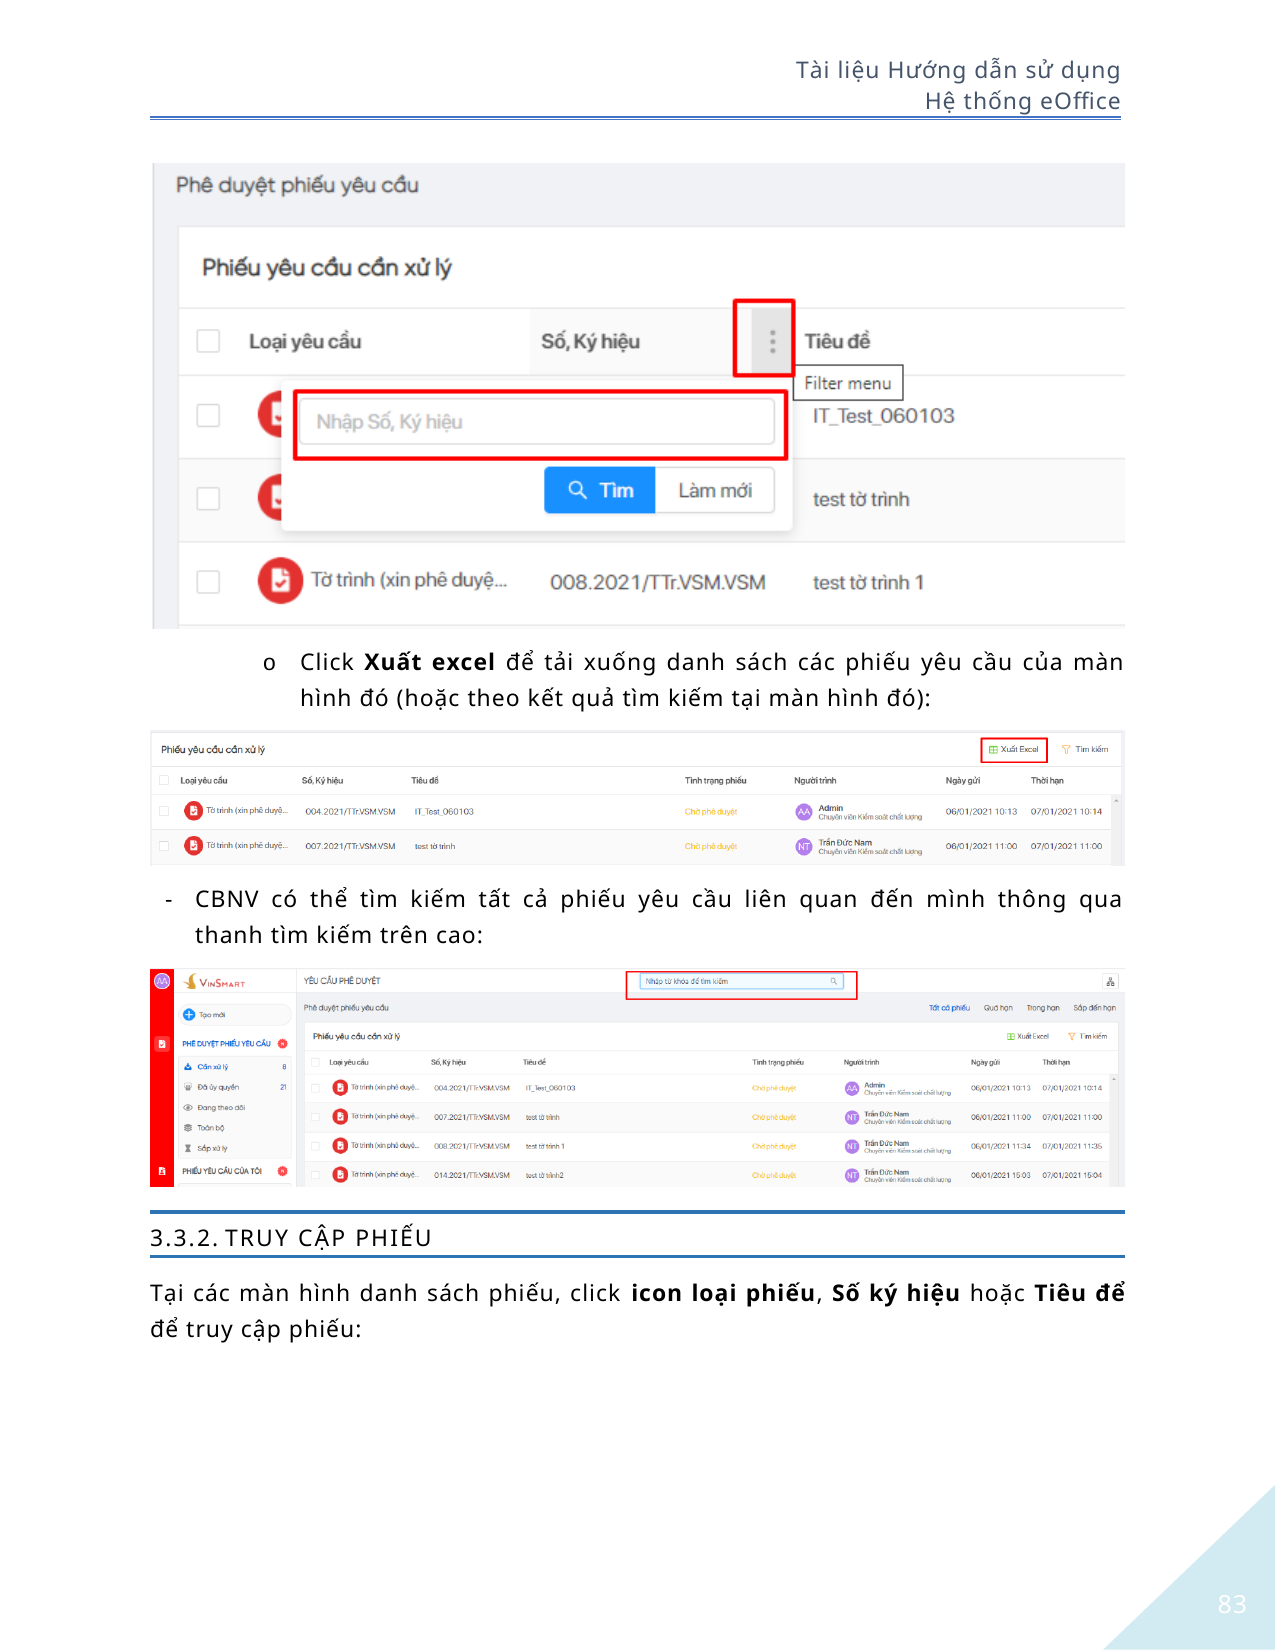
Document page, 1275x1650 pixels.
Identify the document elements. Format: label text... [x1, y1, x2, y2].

list Click Xuất excel để tải xuống danh sách các phiếu yêu cầu của màn hình đó (hoặc theo kết quả tìm kiếm tại màn hình đó): [262, 646, 1125, 713]
text Tại các màn hình danh sách phiếu, click icon loại phiếu, Số ký hiệu hoặc Tiêu để để truy cập phiếu: [150, 1277, 1125, 1344]
picture [150, 967, 1125, 1187]
subtitle Truy cập phiếu [150, 1214, 1125, 1255]
list CBNV có thể tìm kiếm tất cả phiếu yêu cầu liên quan đến mình thông qua thanh tìm kiếm trên cao: [165, 883, 1125, 950]
picture [150, 163, 1125, 629]
picture [150, 730, 1125, 866]
